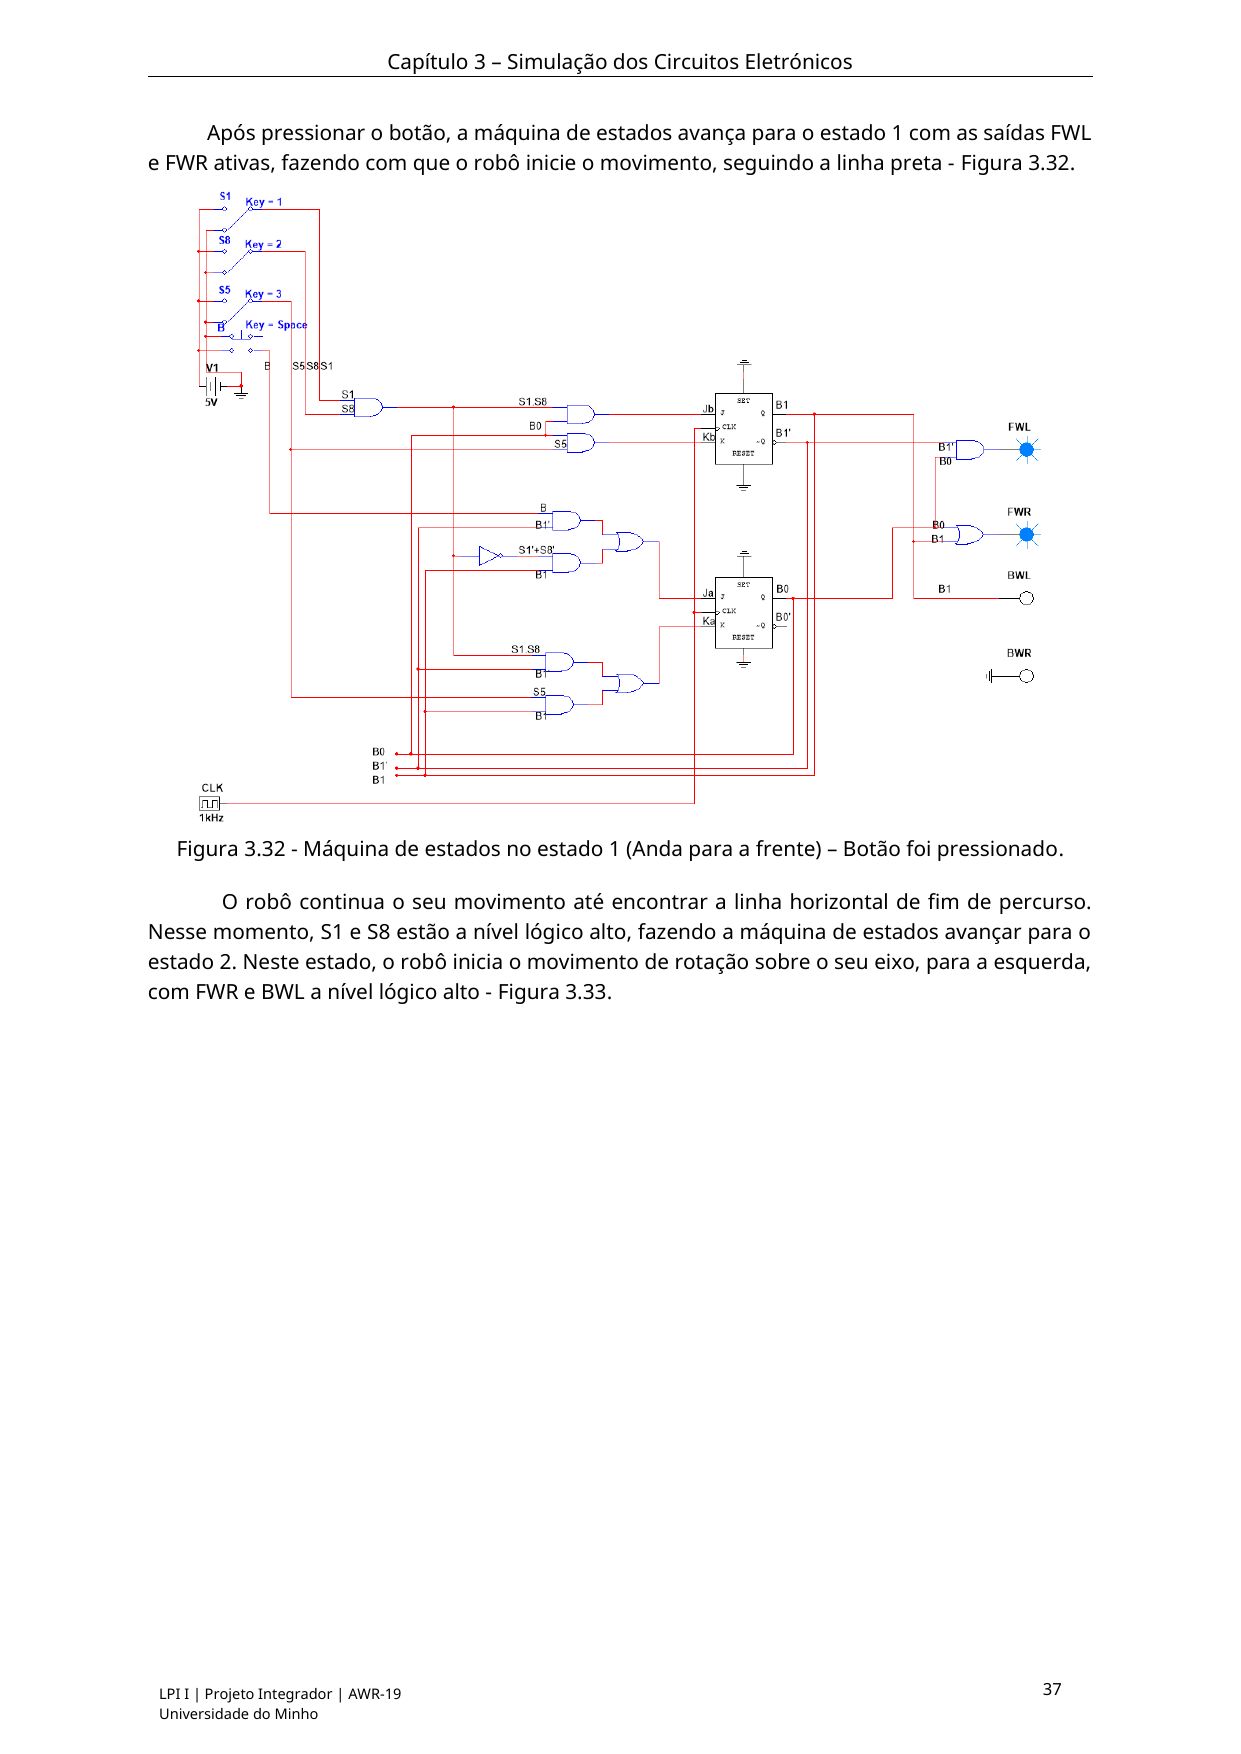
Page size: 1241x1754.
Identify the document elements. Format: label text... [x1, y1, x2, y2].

picture [177, 177, 1063, 833]
